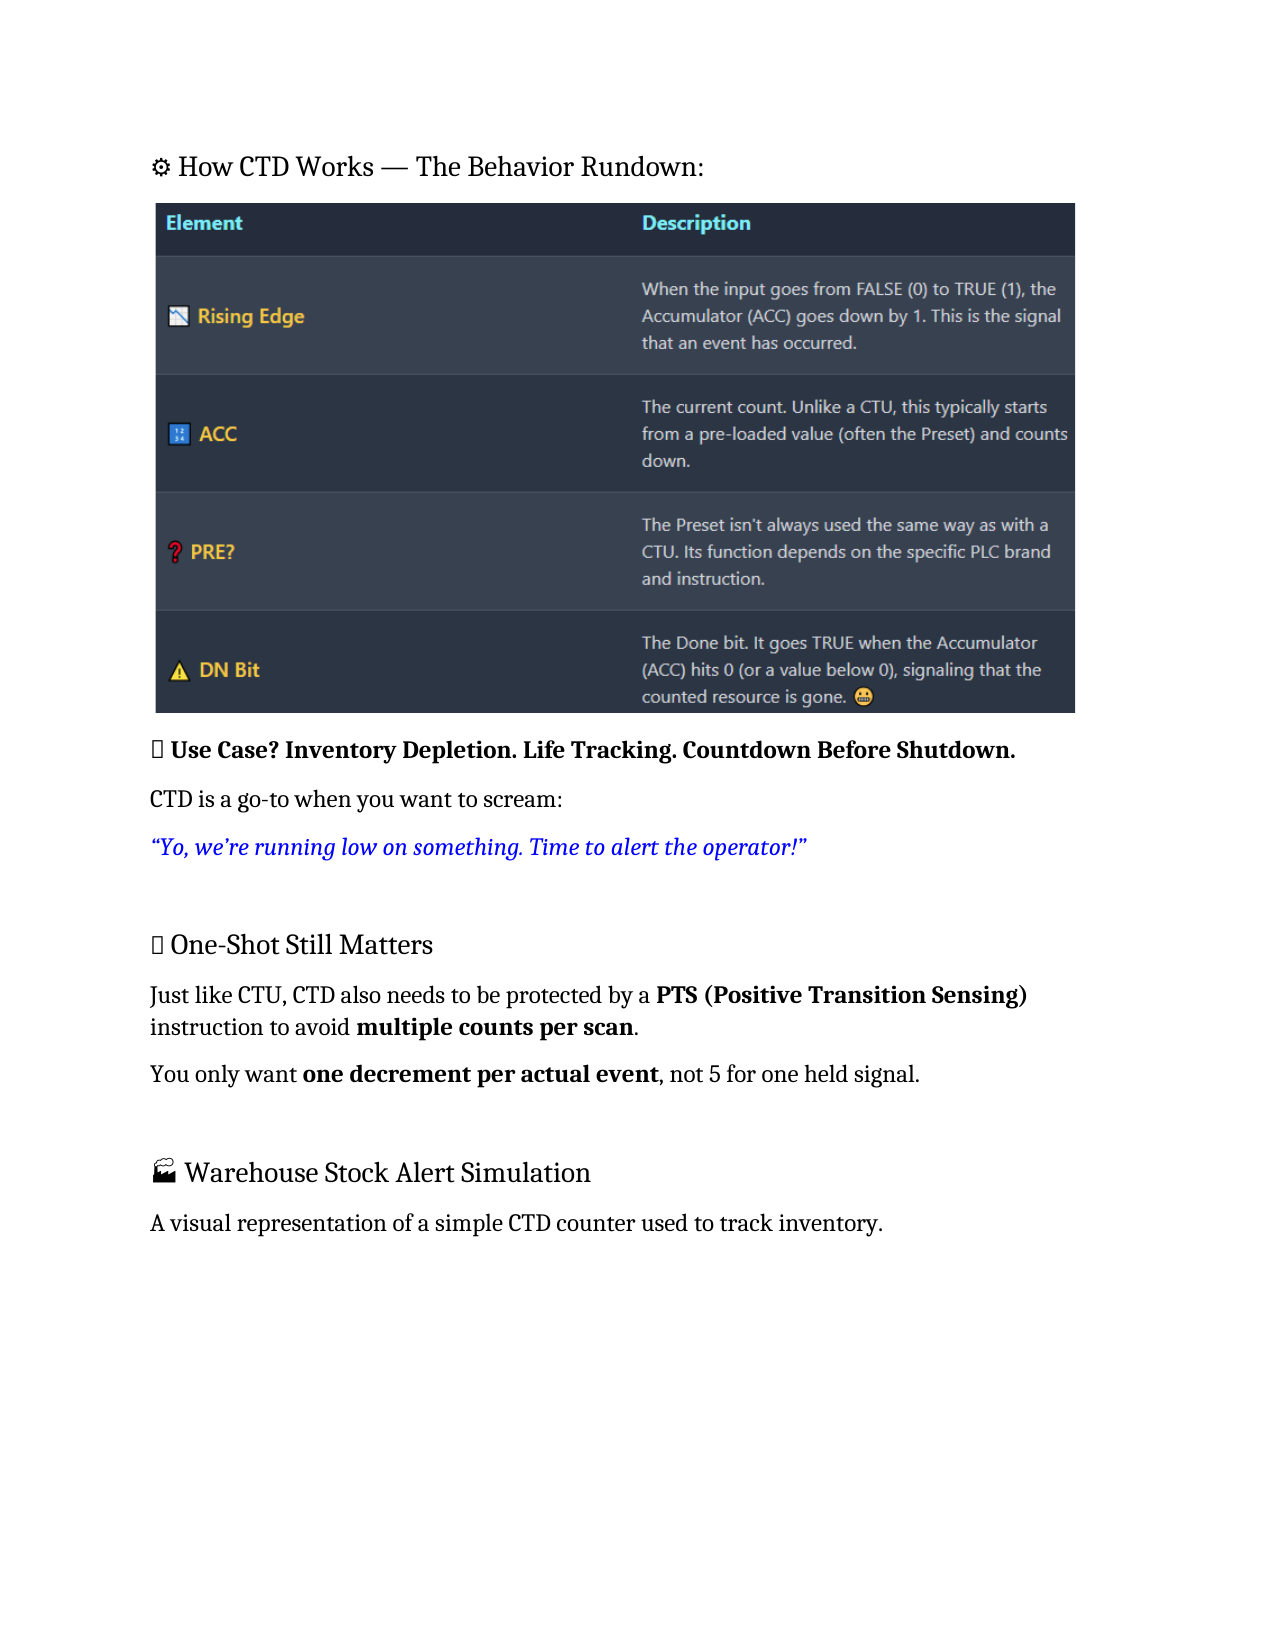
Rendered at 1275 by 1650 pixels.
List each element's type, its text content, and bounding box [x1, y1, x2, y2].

text 🔄 One-Shot Still Matters [150, 928, 1125, 962]
text “Yo, we’re running low on something. Time to alert the operator!” [150, 833, 1125, 861]
text ⚙️ How CTD Works — The Behavior Rundown: [150, 150, 1125, 184]
text Just like CTU, CTD also needs to be protected by a PTS (Positive Transition Sensing) instruction to avoid multiple counts per scan. [150, 981, 1125, 1041]
text A visual representation of a simple CTD counter used to track inventory. [150, 1209, 1125, 1238]
text CTD is a go-to when you want to scream: [150, 785, 1125, 814]
text Warehouse Stock Alert Simulation [150, 1156, 1125, 1190]
text 🔧 Use Case? Inventory Depletion. Life Tracking. Countdown Before Shutdown. [150, 731, 1125, 766]
text You only want one decrement per actual event, not 5 for one held signal. [150, 1060, 1125, 1089]
picture [155, 203, 1075, 713]
